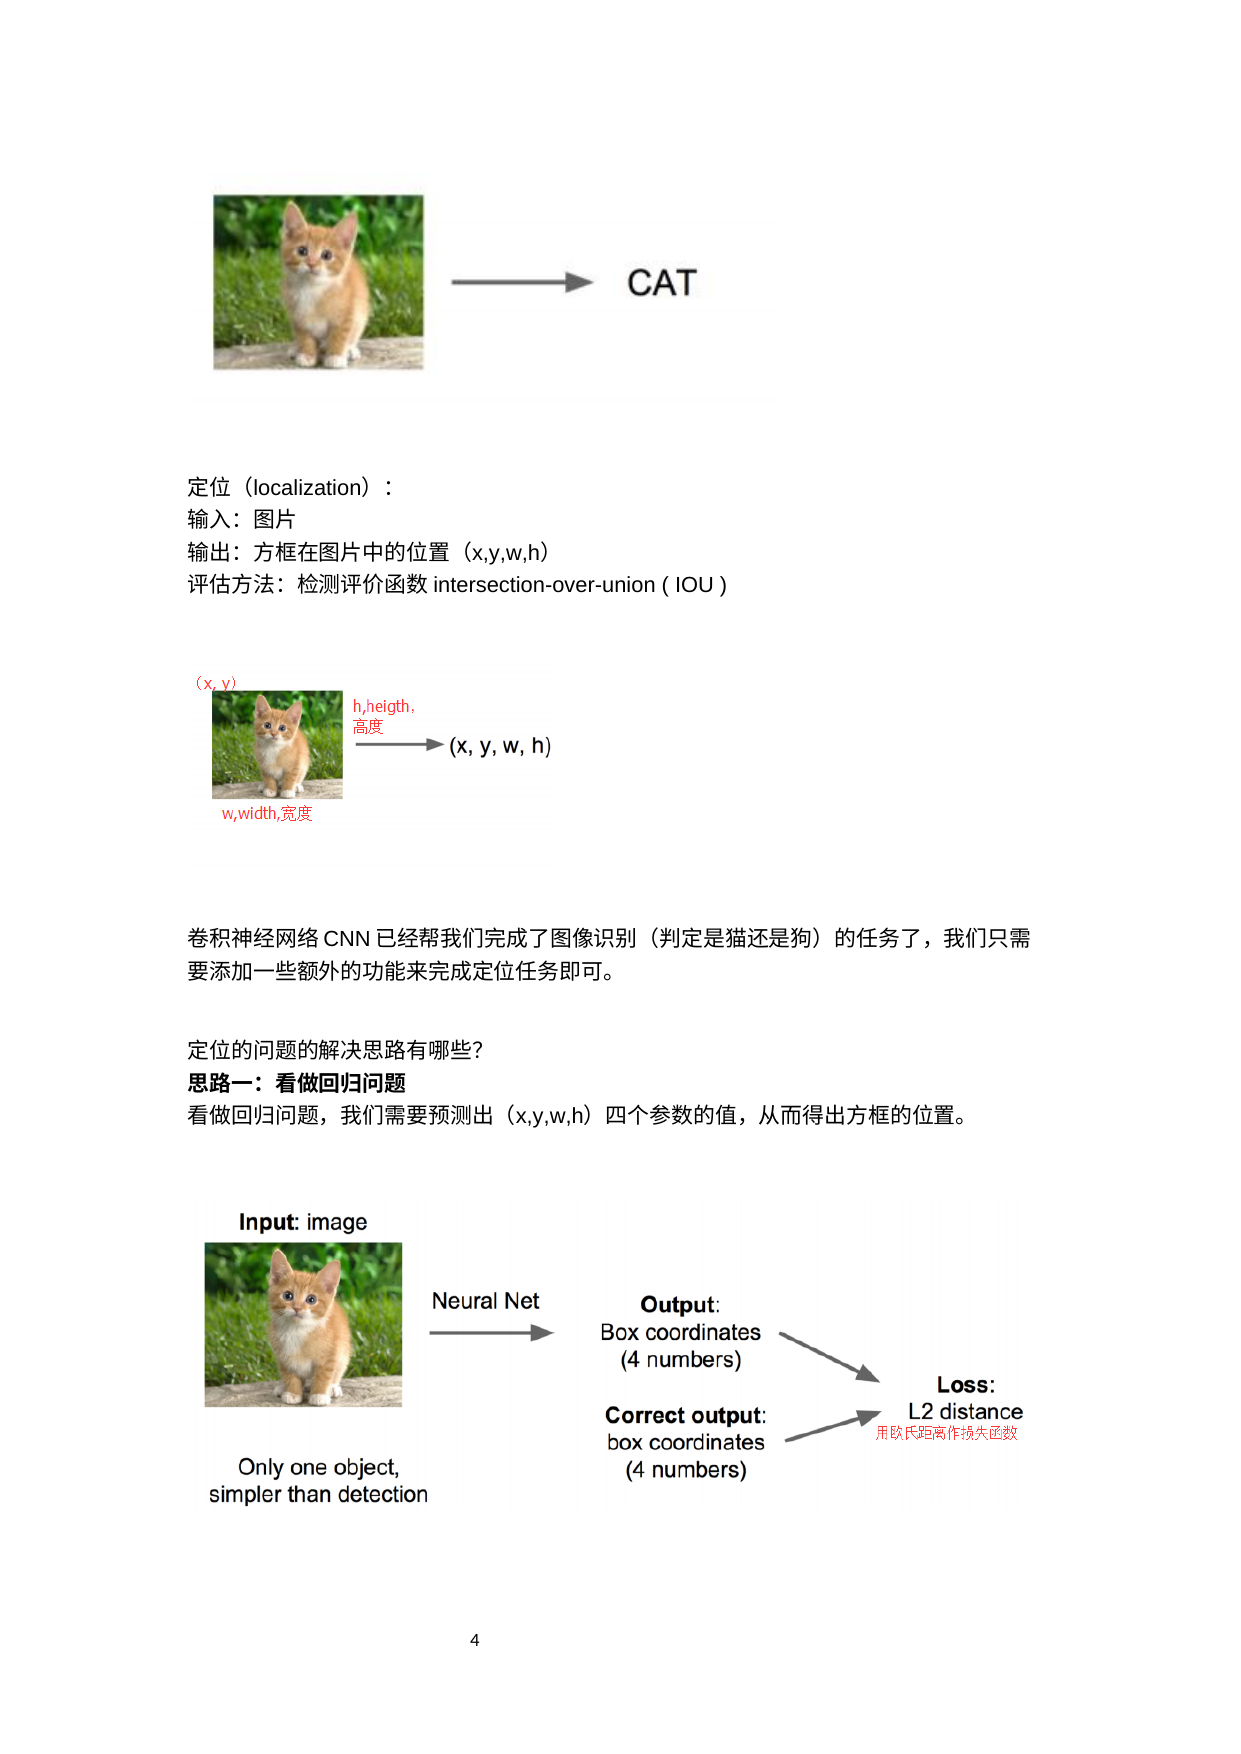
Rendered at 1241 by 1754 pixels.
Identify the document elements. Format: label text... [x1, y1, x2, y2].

picture [187, 652, 593, 868]
picture [187, 173, 780, 410]
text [187, 1177, 1053, 1567]
text 定位（localization）： 输入：图片 输出：方框在图片中的位置（x,y,w,h） 评估方法：检测评价函数 intersection-over-union ( IOU ) [187, 469, 1053, 599]
text 定位的问题的解决思路有哪些？ 思路一：看做回归问题 看做回归问题，我们需要预测出（x,y,w,h）四个参数的值，从而得出方框的位置。 [187, 1033, 1053, 1130]
text 卷积神经网络CNN已经帮我们完成了图像识别（判定是猫还是狗）的任务了，我们只需要添加一些额外的功能来完成定位任务即可。 [187, 921, 1053, 986]
picture [187, 1177, 1025, 1550]
